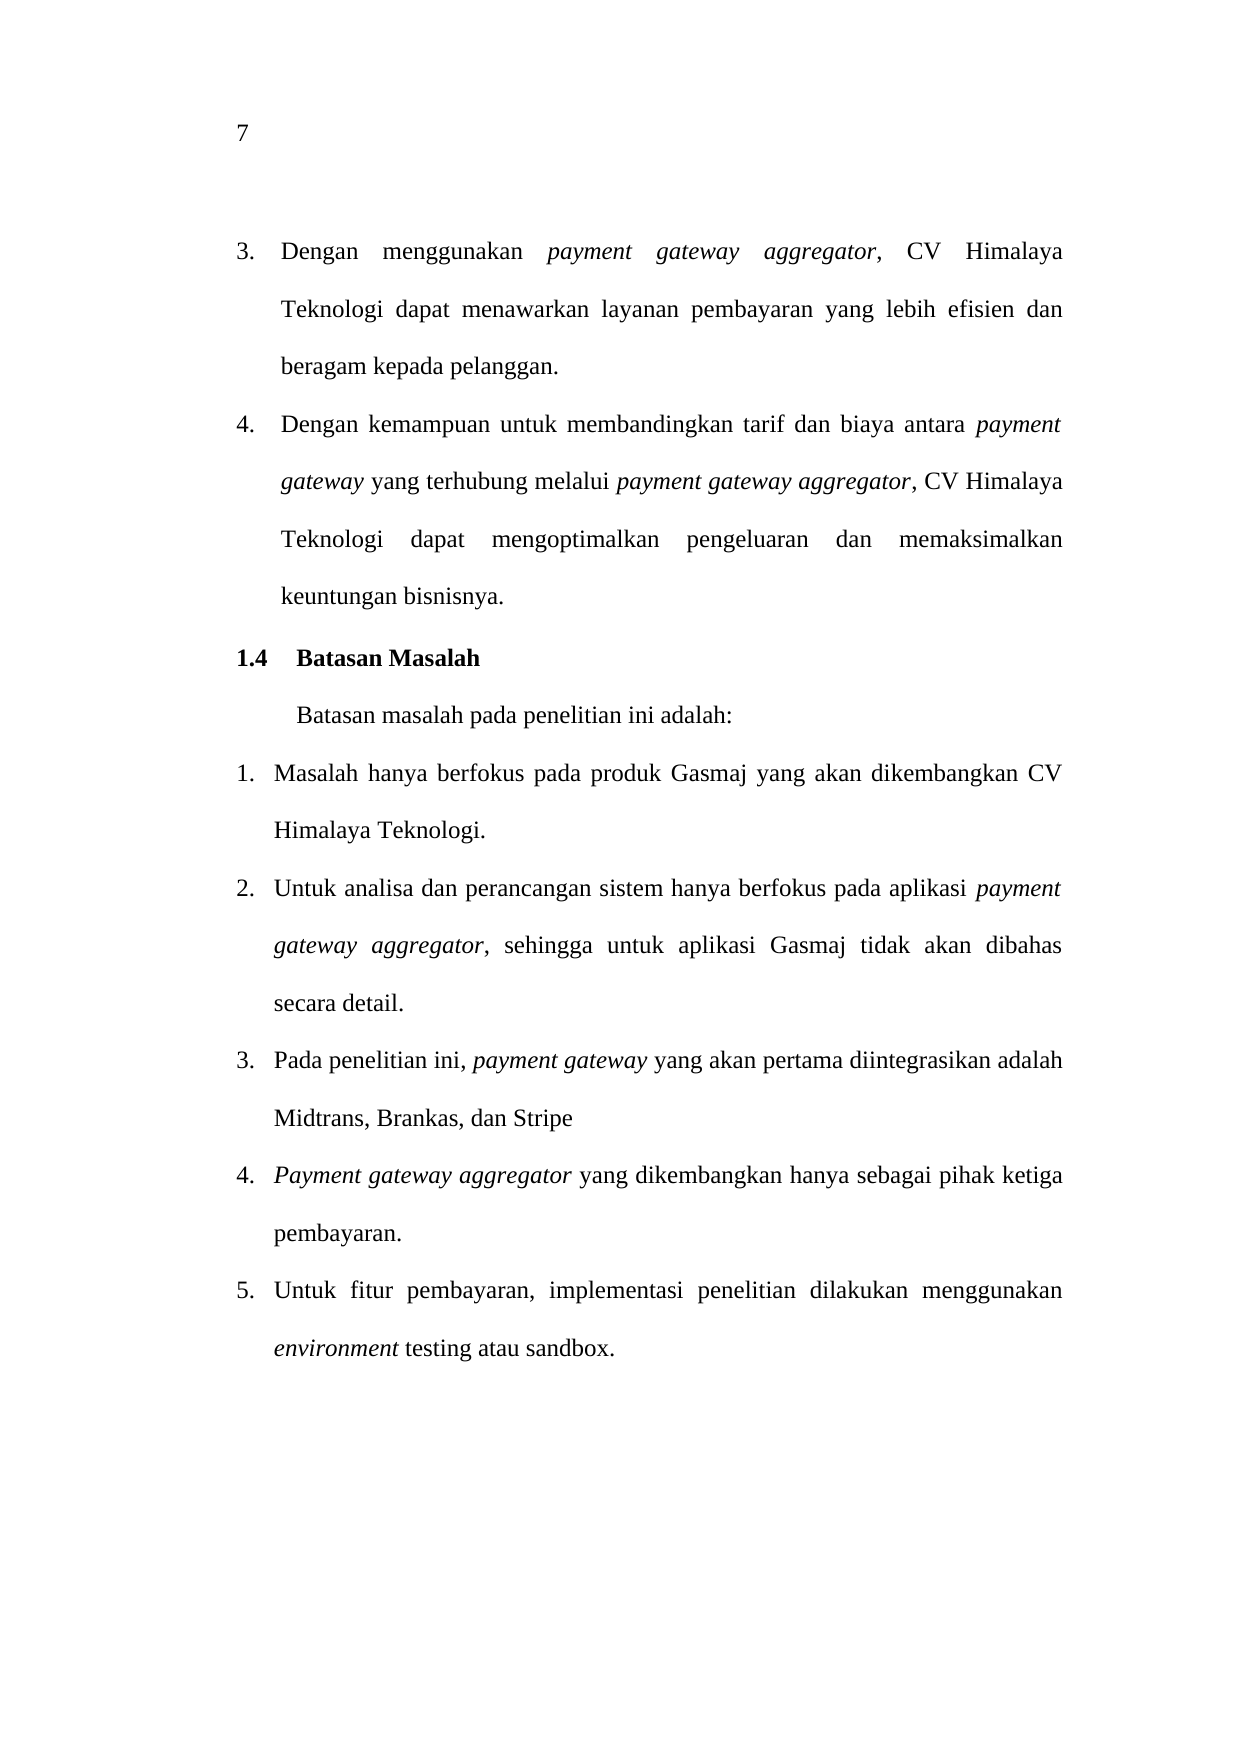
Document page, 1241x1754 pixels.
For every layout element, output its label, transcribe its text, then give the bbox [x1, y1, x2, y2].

subtitle Batasan Masalah [236, 643, 1063, 672]
list Dengan kemampuan untuk membandingkan tarif dan biaya antara payment gateway yang terhubung melalui payment gateway aggregator, CV Himalaya Teknologi dapat mengoptimalkan pengeluaran dan memaksimalkan keuntungan bisnisnya. [236, 409, 1063, 610]
list Untuk fitur pembayaran, implementasi penelitian dilakukan menggunakan environment testing atau sandbox. [236, 1275, 1063, 1362]
list Masalah hanya berfokus pada produk Gasmaj yang akan dikembangkan CV Himalaya Teknologi. [236, 758, 1063, 844]
list Dengan menggunakan payment gateway aggregator, CV Himalaya Teknologi dapat menawarkan layanan pembayaran yang lebih efisien dan beragam kepada pelanggan. [236, 236, 1063, 380]
text Batasan masalah pada penelitian ini adalah: [236, 700, 1063, 729]
list Payment gateway aggregator yang dikembangkan hanya sebagai pihak ketiga pembayaran. [236, 1160, 1063, 1247]
list Pada penelitian ini, payment gateway yang akan pertama diintegrasikan adalah Midtrans, Brankas, dan Stripe [236, 1045, 1063, 1132]
list Untuk analisa dan perancangan sistem hanya berfokus pada aplikasi payment gateway aggregator, sehingga untuk aplikasi Gasmaj tidak akan dibahas secara detail. [236, 873, 1063, 1017]
